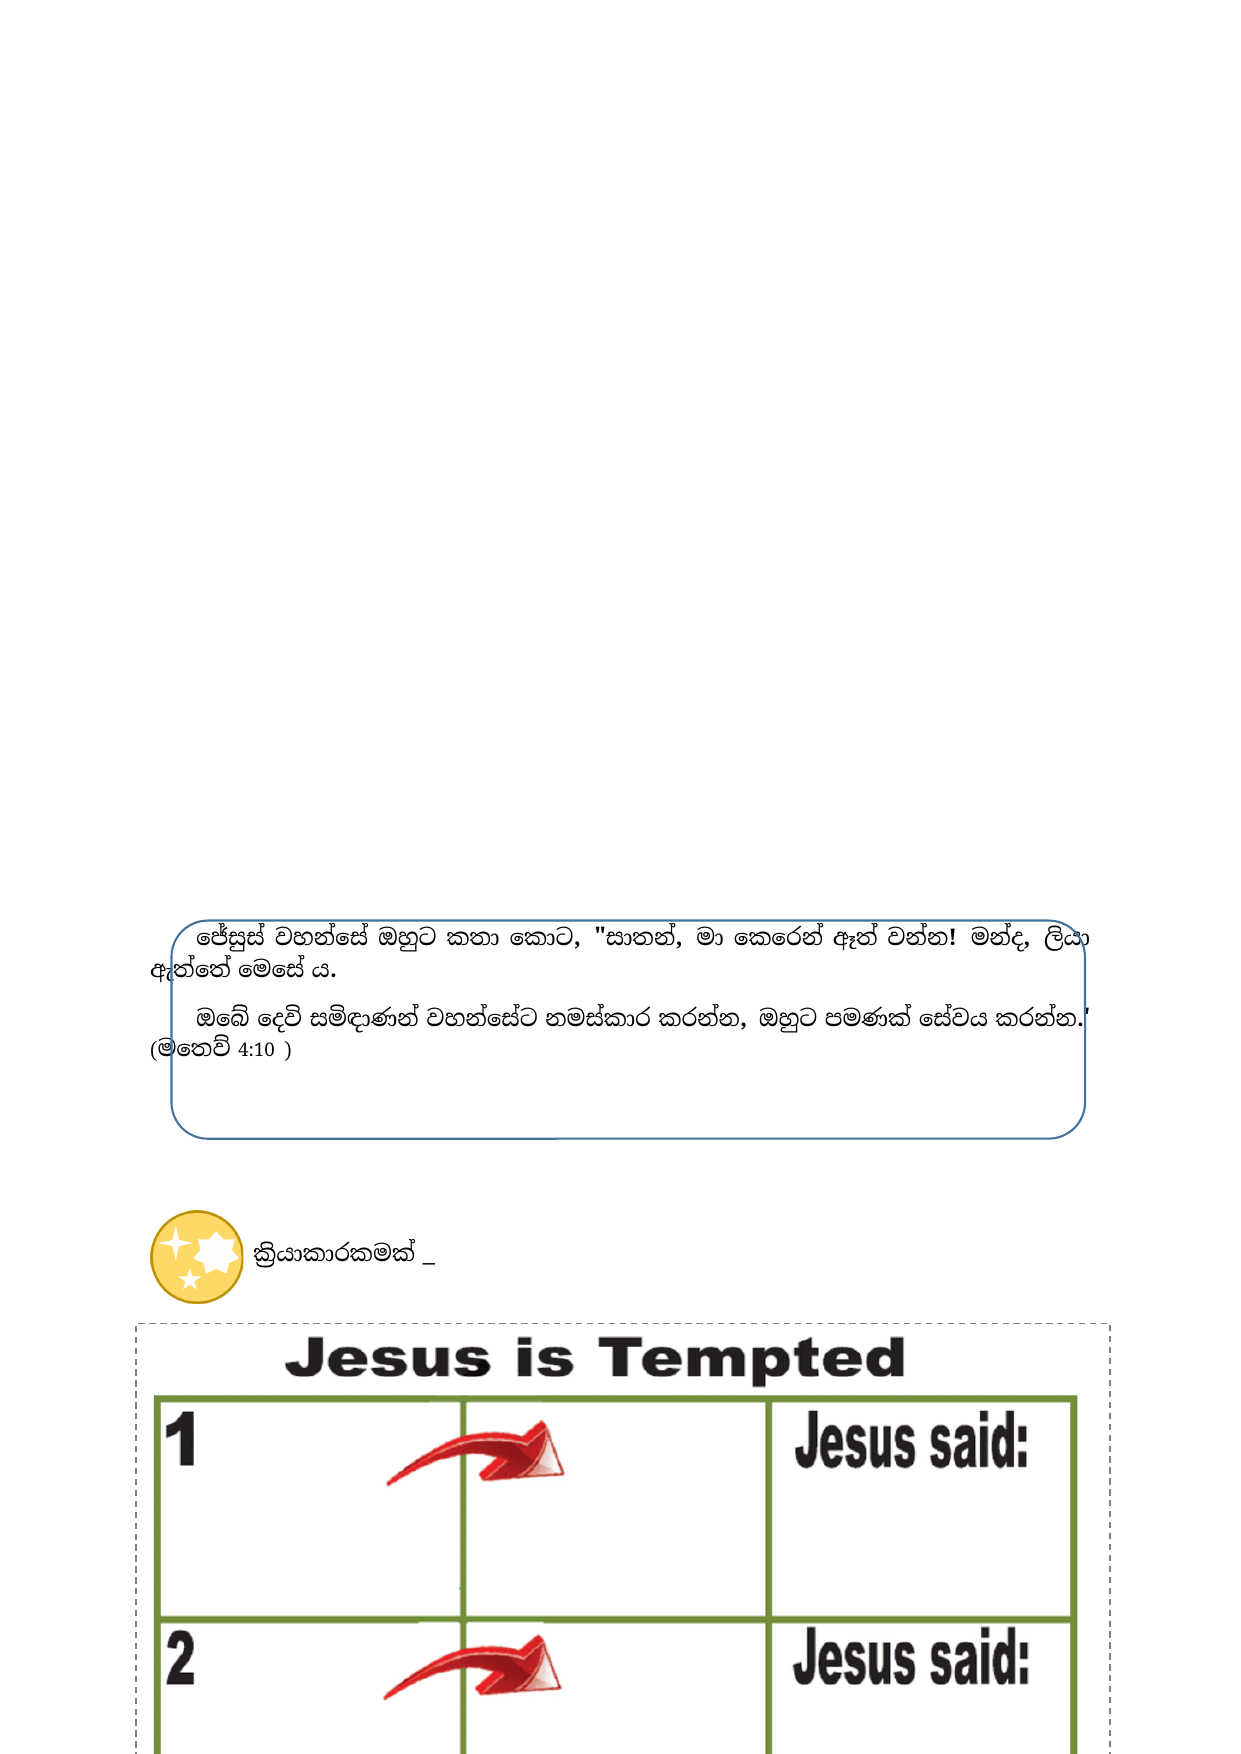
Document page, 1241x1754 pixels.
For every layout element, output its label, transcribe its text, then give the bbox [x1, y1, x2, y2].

text ක්‍රියාකාරකමක් _ [244, 1237, 1090, 1269]
picture [150, 1210, 244, 1304]
text ජේසුස් වහන්සේ ඔහුට කතා කොට, "සාතන්, මා කෙරෙන් ඈත් වන්න! මන්ද, ලියා ඇත්තේ මෙසේ ය. [173, 922, 1083, 984]
picture [138, 1324, 1110, 1754]
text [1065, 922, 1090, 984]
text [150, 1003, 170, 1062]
text ඔබේ දෙවි සමිඳාණන් වහන්සේට නමස්කාර කරන්න, ඔහුට පමණක් සේවය කරන්න.' (මතෙව් 4:10 ) [173, 1003, 1084, 1062]
